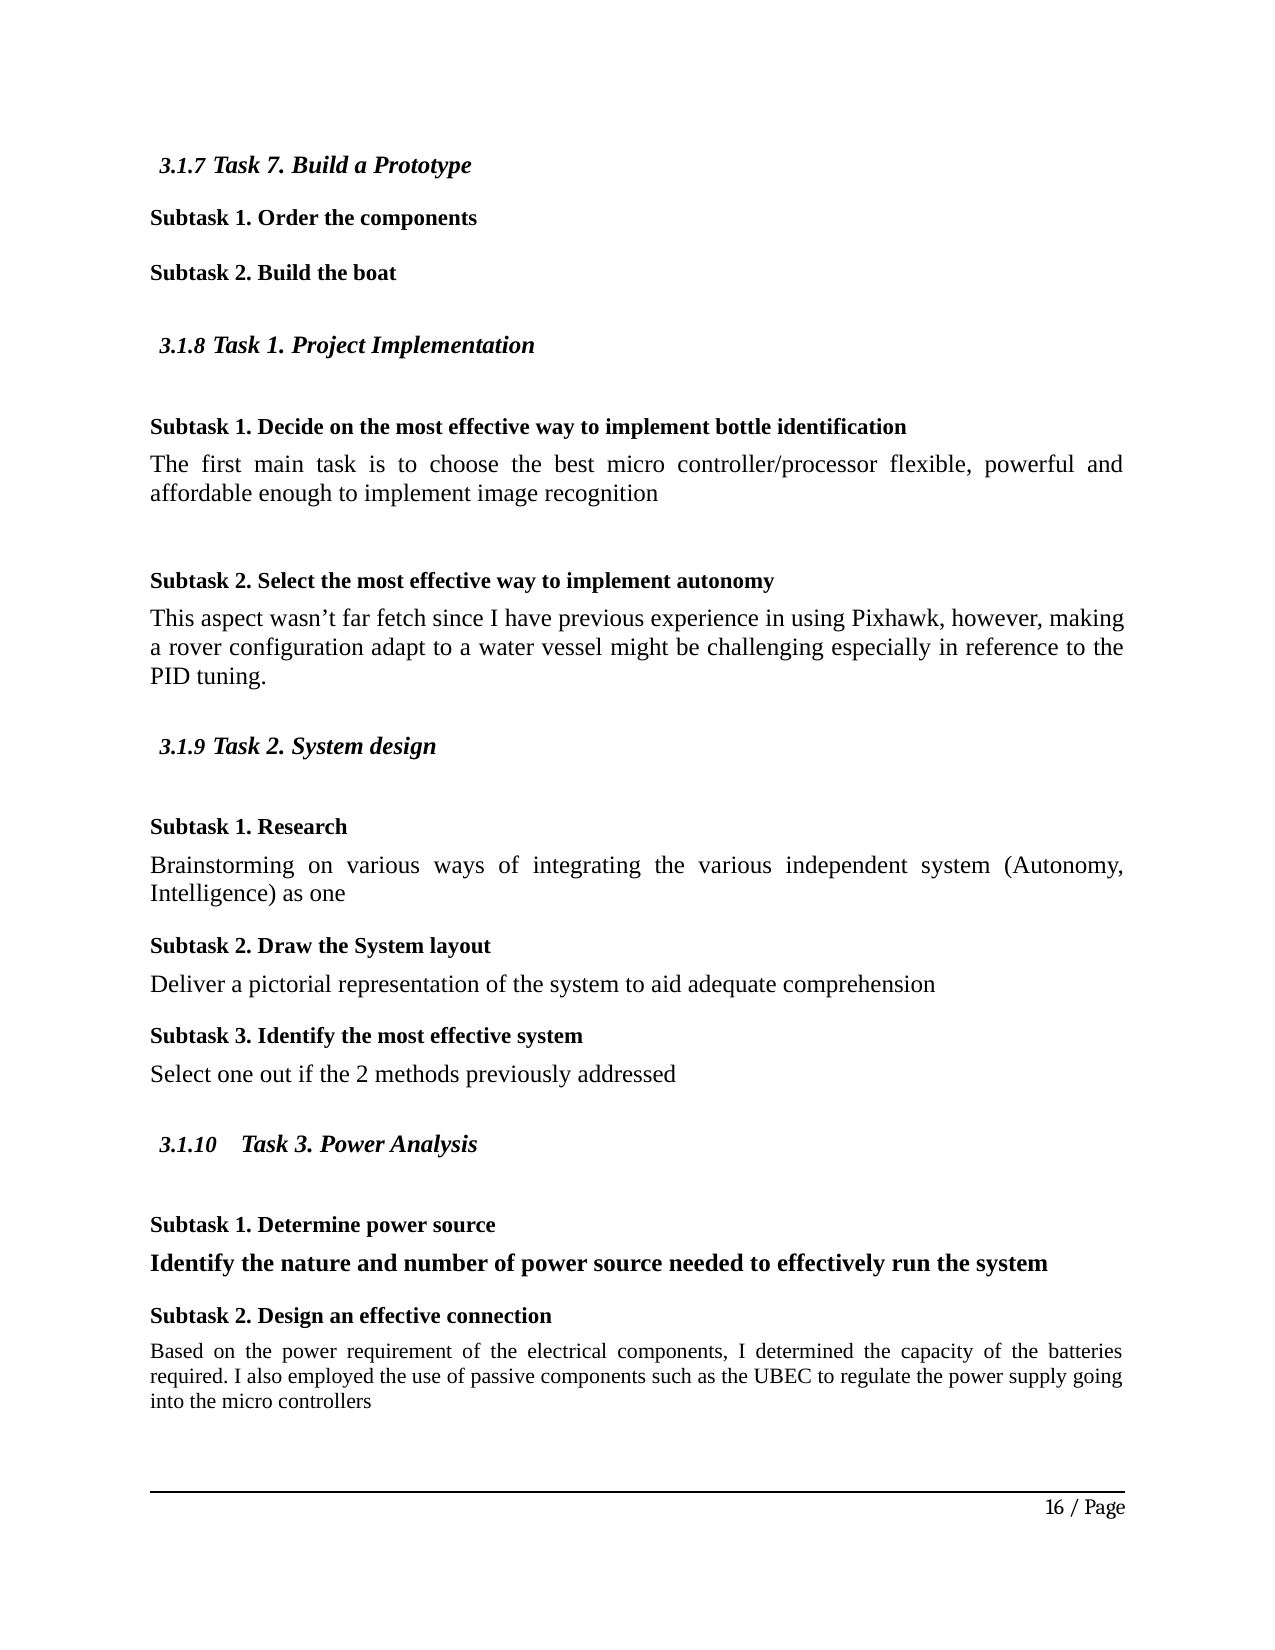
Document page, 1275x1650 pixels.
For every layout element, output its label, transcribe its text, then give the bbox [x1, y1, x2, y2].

subtitle Subtask 3. Identify the most effective system [150, 1022, 1125, 1049]
subtitle Subtask 2. Draw the System layout [150, 932, 1125, 959]
subtitle Subtask 1. Decide on the most effective way to implement bottle identification [150, 413, 1125, 439]
text This aspect wasn’t far fetch since I have previous experience in using Pixhawk, however, making a rover configuration adapt to a water vessel might be challenging especially in reference to the PID tuning. [150, 603, 1125, 689]
text The first main task is to choose the best micro controller/processor flexible, powerful and affordable enough to implement image recognition [150, 449, 1125, 507]
text Select one out if the 2 methods previously addressed [150, 1059, 1125, 1088]
text Deliver a pictorial representation of the system to aid adequate comprehension [150, 969, 1125, 997]
subtitle Task 3. Power Analysis [159, 1129, 1125, 1158]
subtitle Subtask 1. Research [150, 813, 1125, 840]
text Identify the nature and number of power source needed to effectively run the system [150, 1248, 1125, 1277]
subtitle Subtask 2. Design an effective connection [150, 1302, 1125, 1328]
subtitle Task 1. Project Implementation [159, 330, 1125, 359]
subtitle Task 7. Build a Prototype [159, 150, 1125, 179]
subtitle Task 2. System design [159, 731, 1125, 759]
text Based on the power requirement of the electrical components, I determined the capacity of the batteries required. I also employed the use of passive components such as the UBEC to regulate the power supply going into the micro controllers [150, 1338, 1125, 1414]
subtitle Subtask 2. Select the most effective way to implement autonomy [150, 567, 1125, 593]
subtitle Subtask 1. Order the components [150, 204, 1125, 230]
subtitle Subtask 1. Determine power source [150, 1211, 1125, 1238]
text Brainstorming on various ways of integrating the various independent system (Autonomy, Intelligence) as one [150, 850, 1125, 907]
subtitle Subtask 2. Build the boat [150, 259, 1125, 285]
